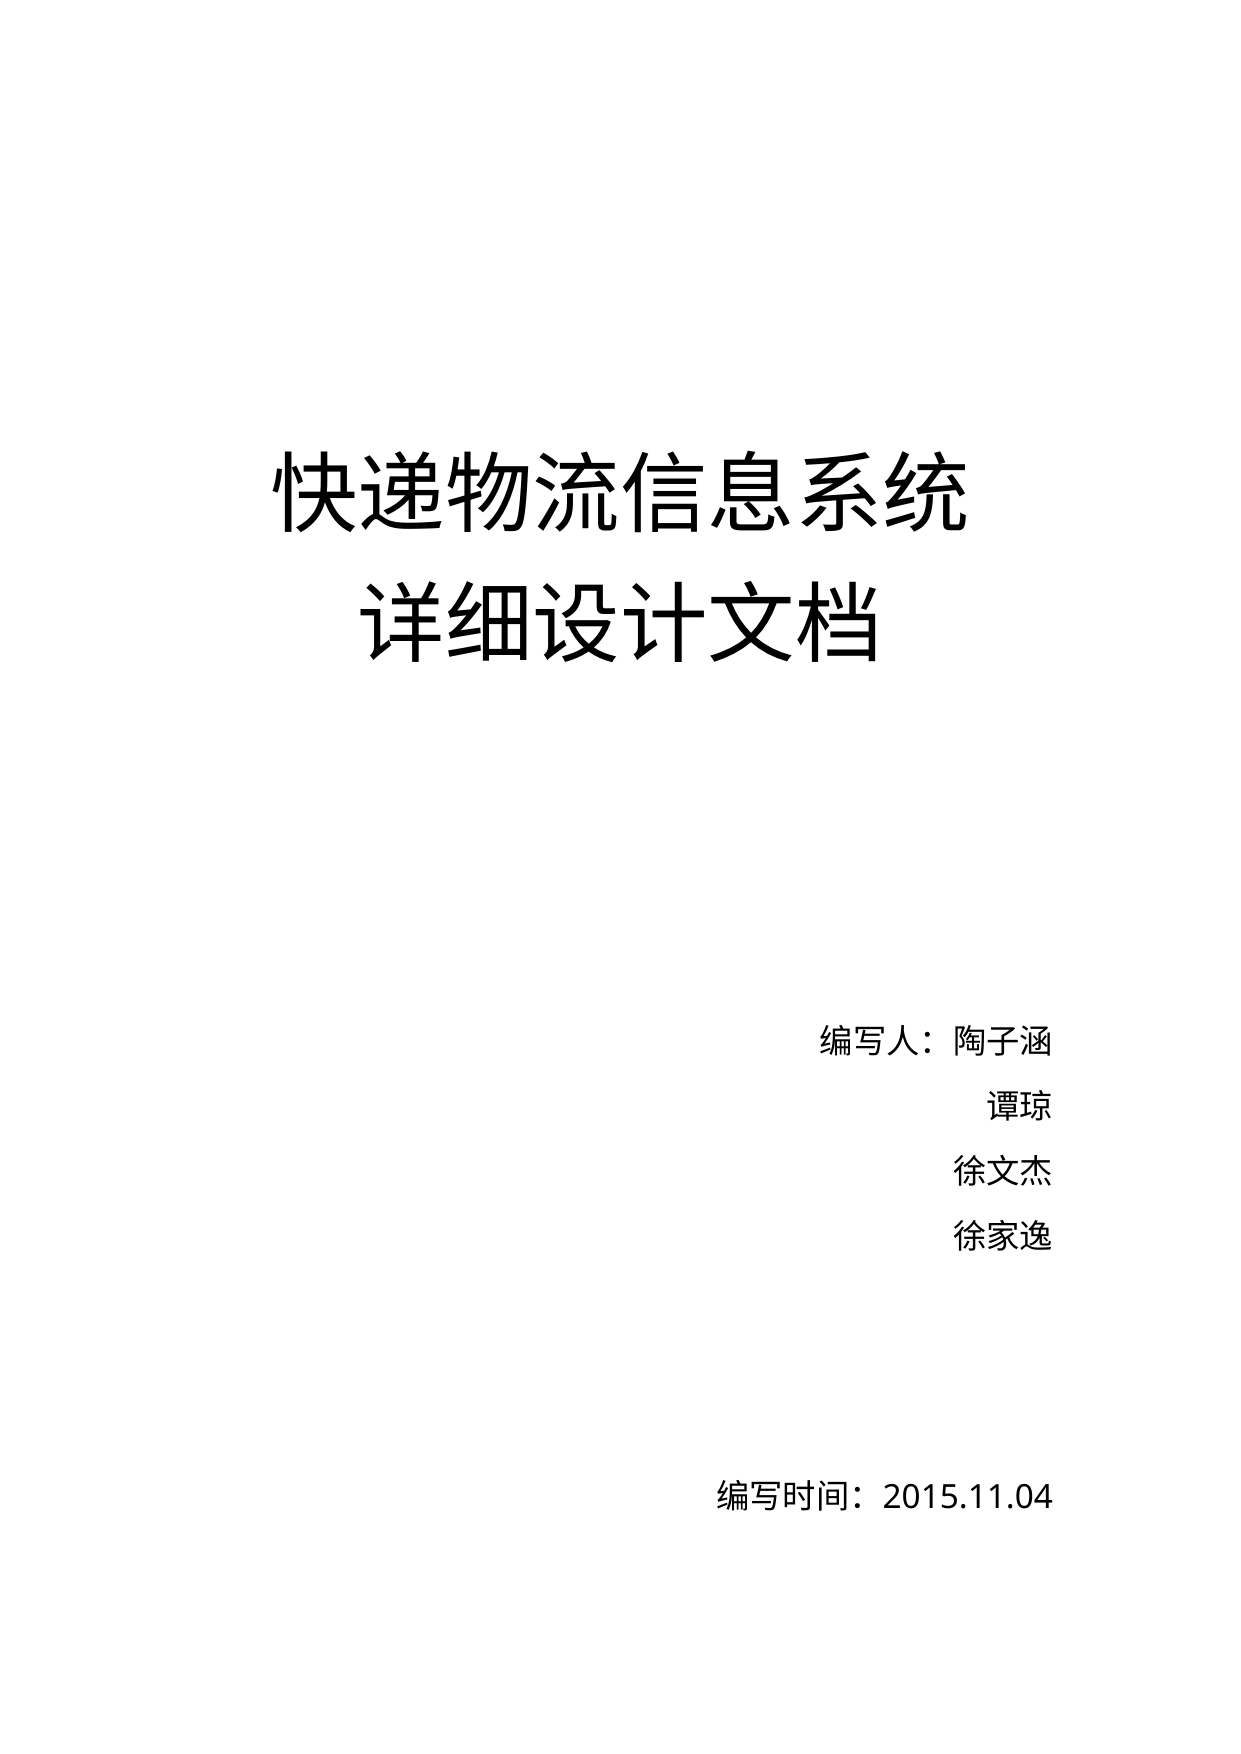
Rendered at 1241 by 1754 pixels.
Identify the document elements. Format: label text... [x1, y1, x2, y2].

text 快递物流信息系统 [187, 422, 1053, 552]
text 徐家逸 [187, 1202, 1053, 1267]
text 编写时间：2015.11.04 [187, 1462, 1053, 1527]
text 谭琼 [187, 1072, 1053, 1137]
text 编写人：陶子涵 [187, 1007, 1053, 1072]
text 详细设计文档 [187, 552, 1053, 682]
text 徐文杰 [187, 1137, 1053, 1202]
